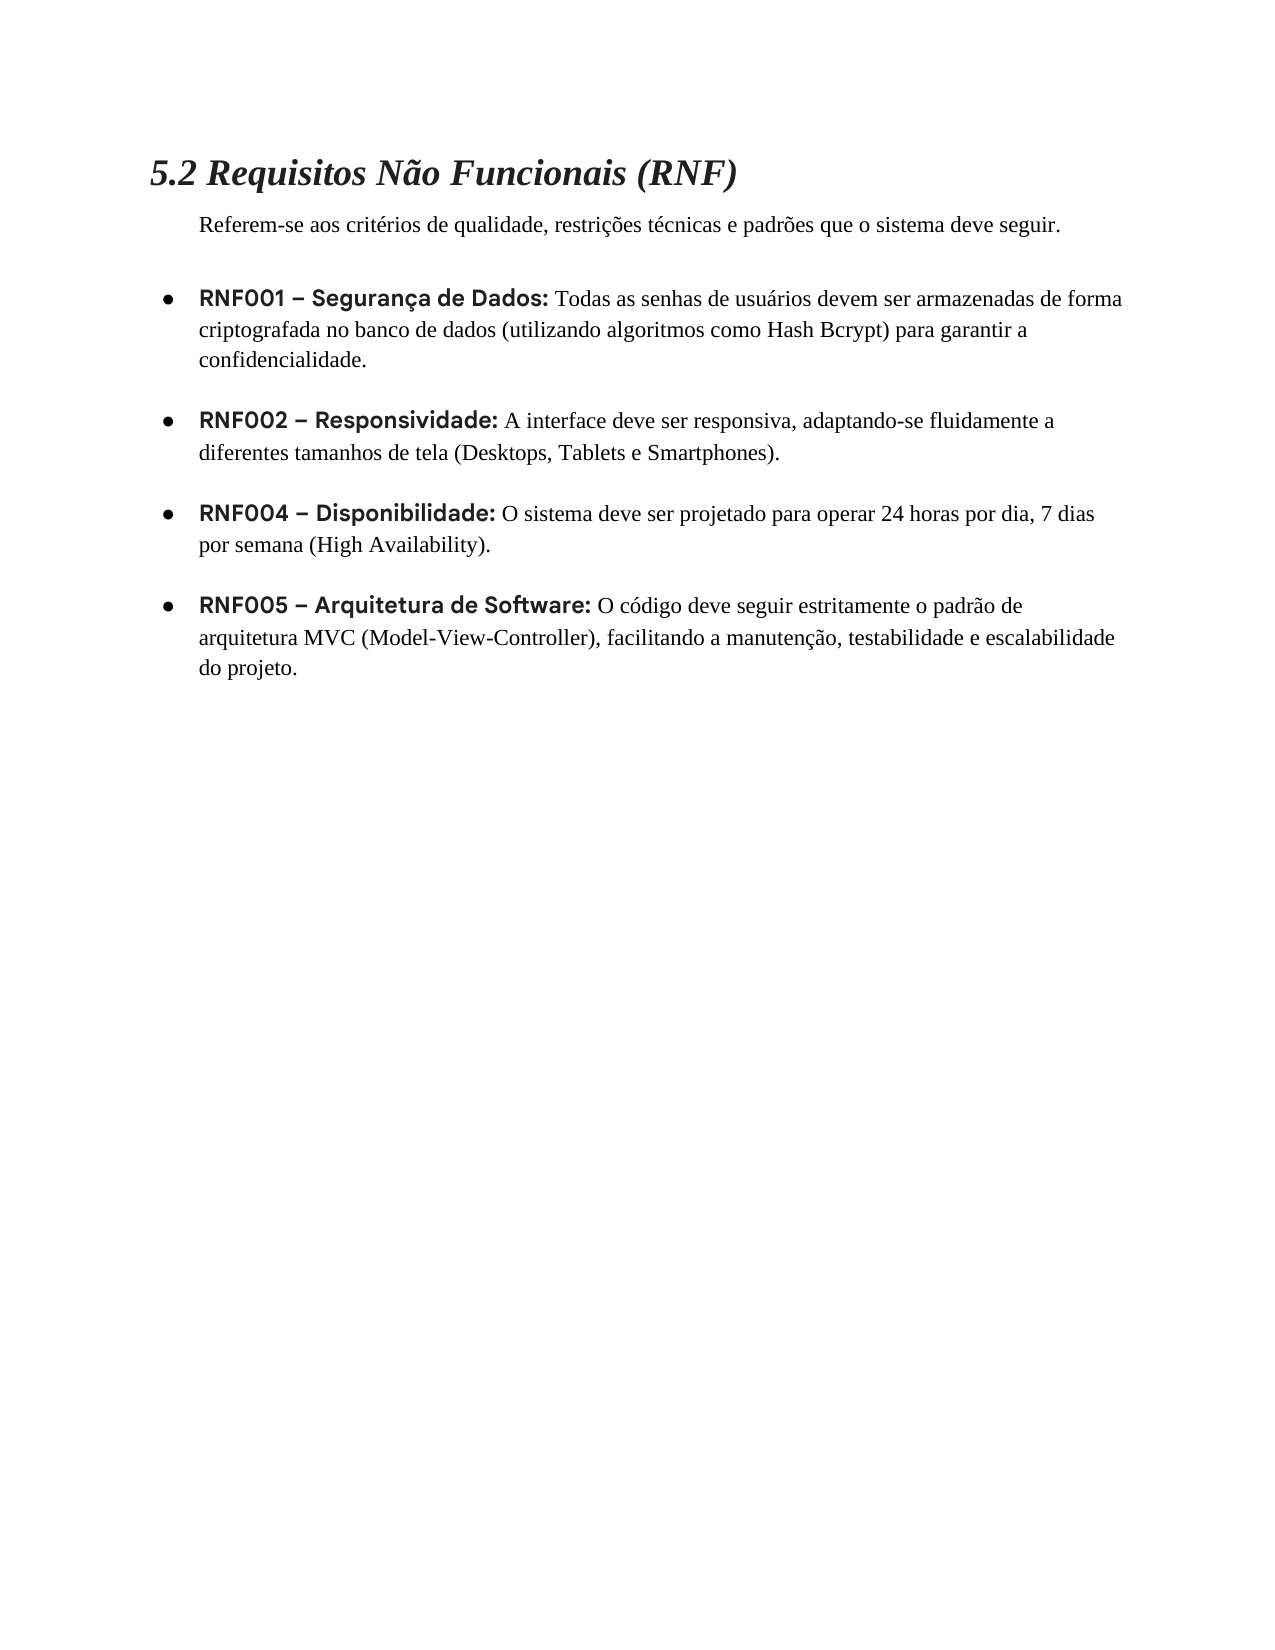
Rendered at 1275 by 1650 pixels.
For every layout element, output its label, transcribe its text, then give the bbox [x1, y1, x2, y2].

list RNF004 – Disponibilidade: O sistema deve ser projetado para operar 24 horas por dia, 7 dias por semana (High Availability). [161, 499, 1125, 588]
text Referem-se aos critérios de qualidade, restrições técnicas e padrões que o sistema deve seguir. [150, 212, 1125, 268]
subtitle 5.2 Requisitos Não Funcionais (RNF) [150, 150, 1125, 193]
list RNF005 – Arquitetura de Software: O código deve seguir estritamente o padrão de arquitetura MVC (Model-View-Controller), facilitando a manutenção, testabilidade e escalabilidade do projeto. [161, 591, 1125, 680]
list RNF002 – Responsividade: A interface deve ser responsiva, adaptando-se fluidamente a diferentes tamanhos de tela (Desktops, Tablets e Smartphones). [161, 406, 1125, 495]
list RNF001 – Segurança de Dados: Todas as senhas de usuários devem ser armazenadas de forma criptografada no banco de dados (utilizando algoritmos como Hash Bcrypt) para garantir a confidencialidade. [161, 284, 1125, 403]
